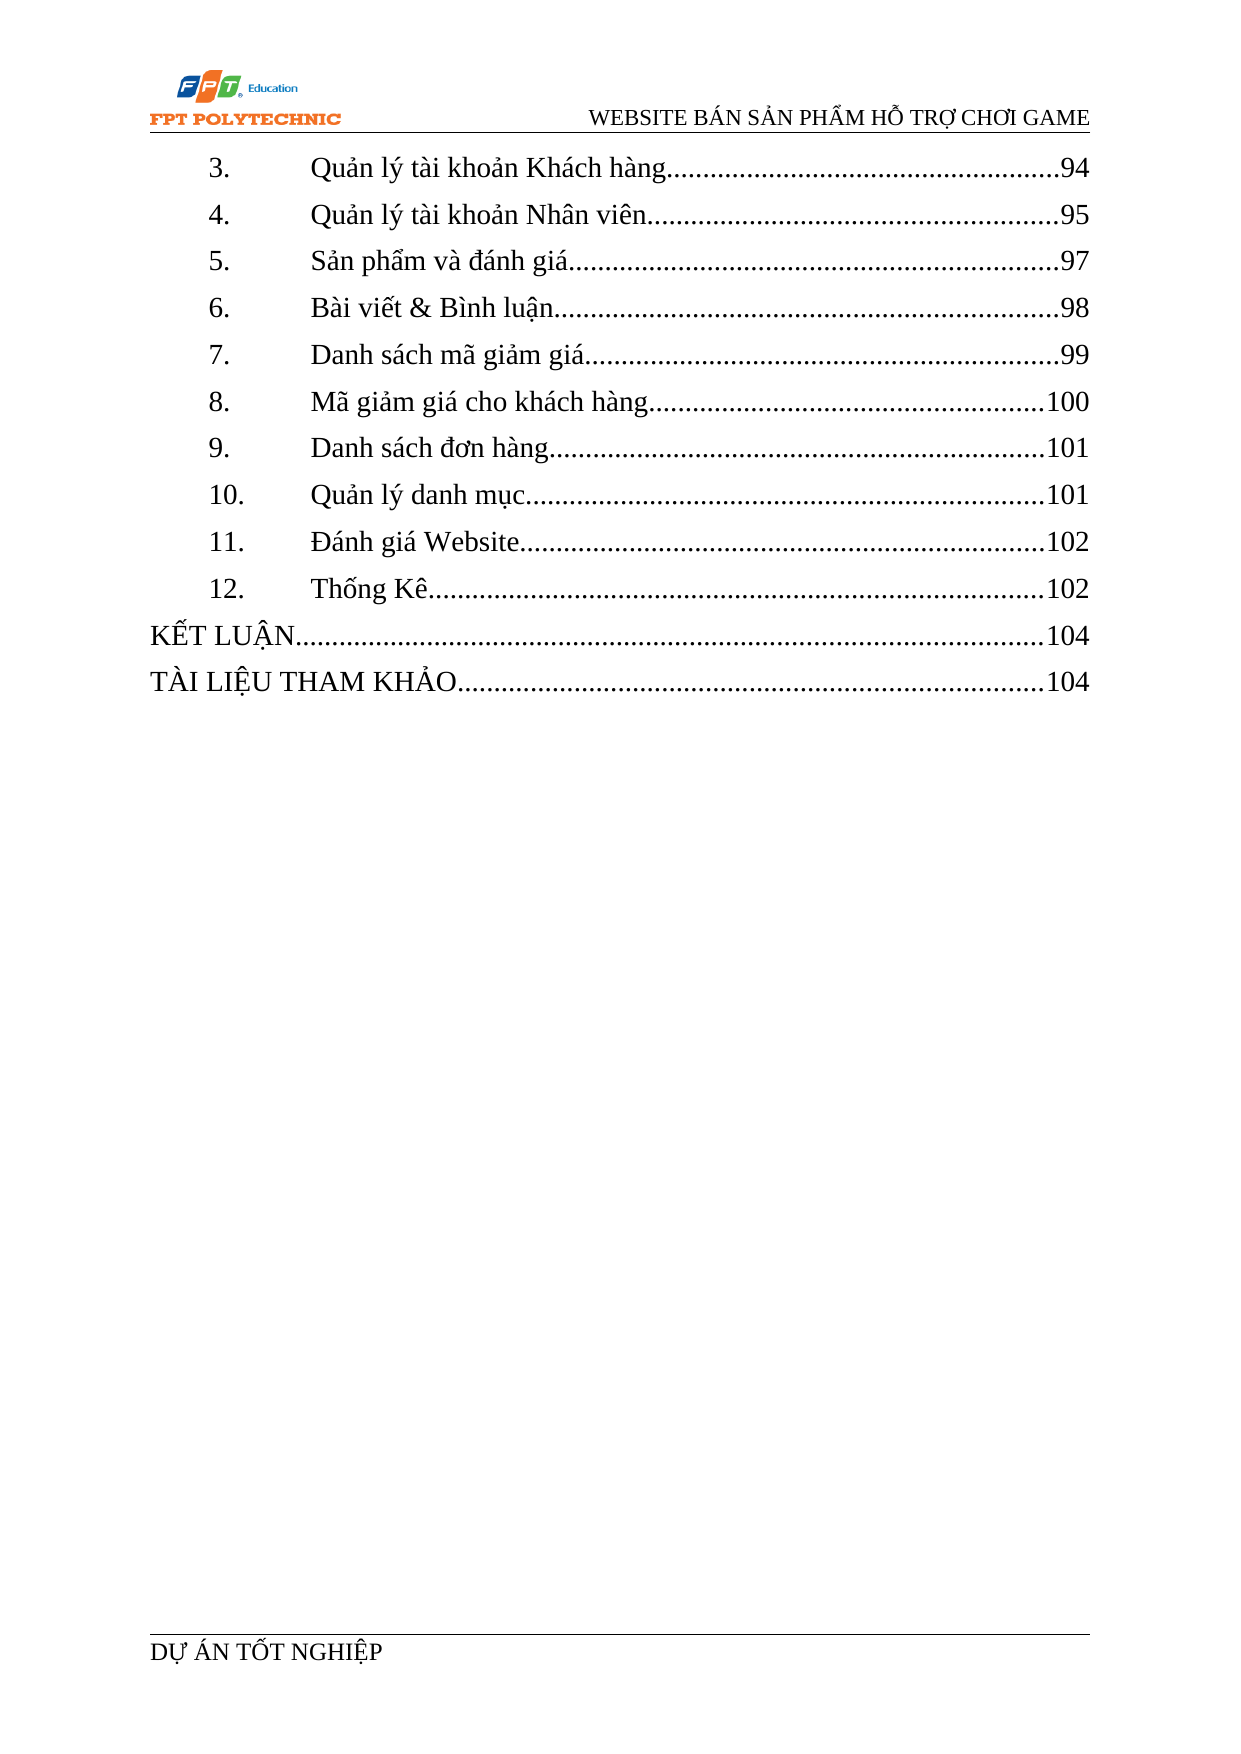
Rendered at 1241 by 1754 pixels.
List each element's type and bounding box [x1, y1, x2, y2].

picture [150, 70, 343, 125]
